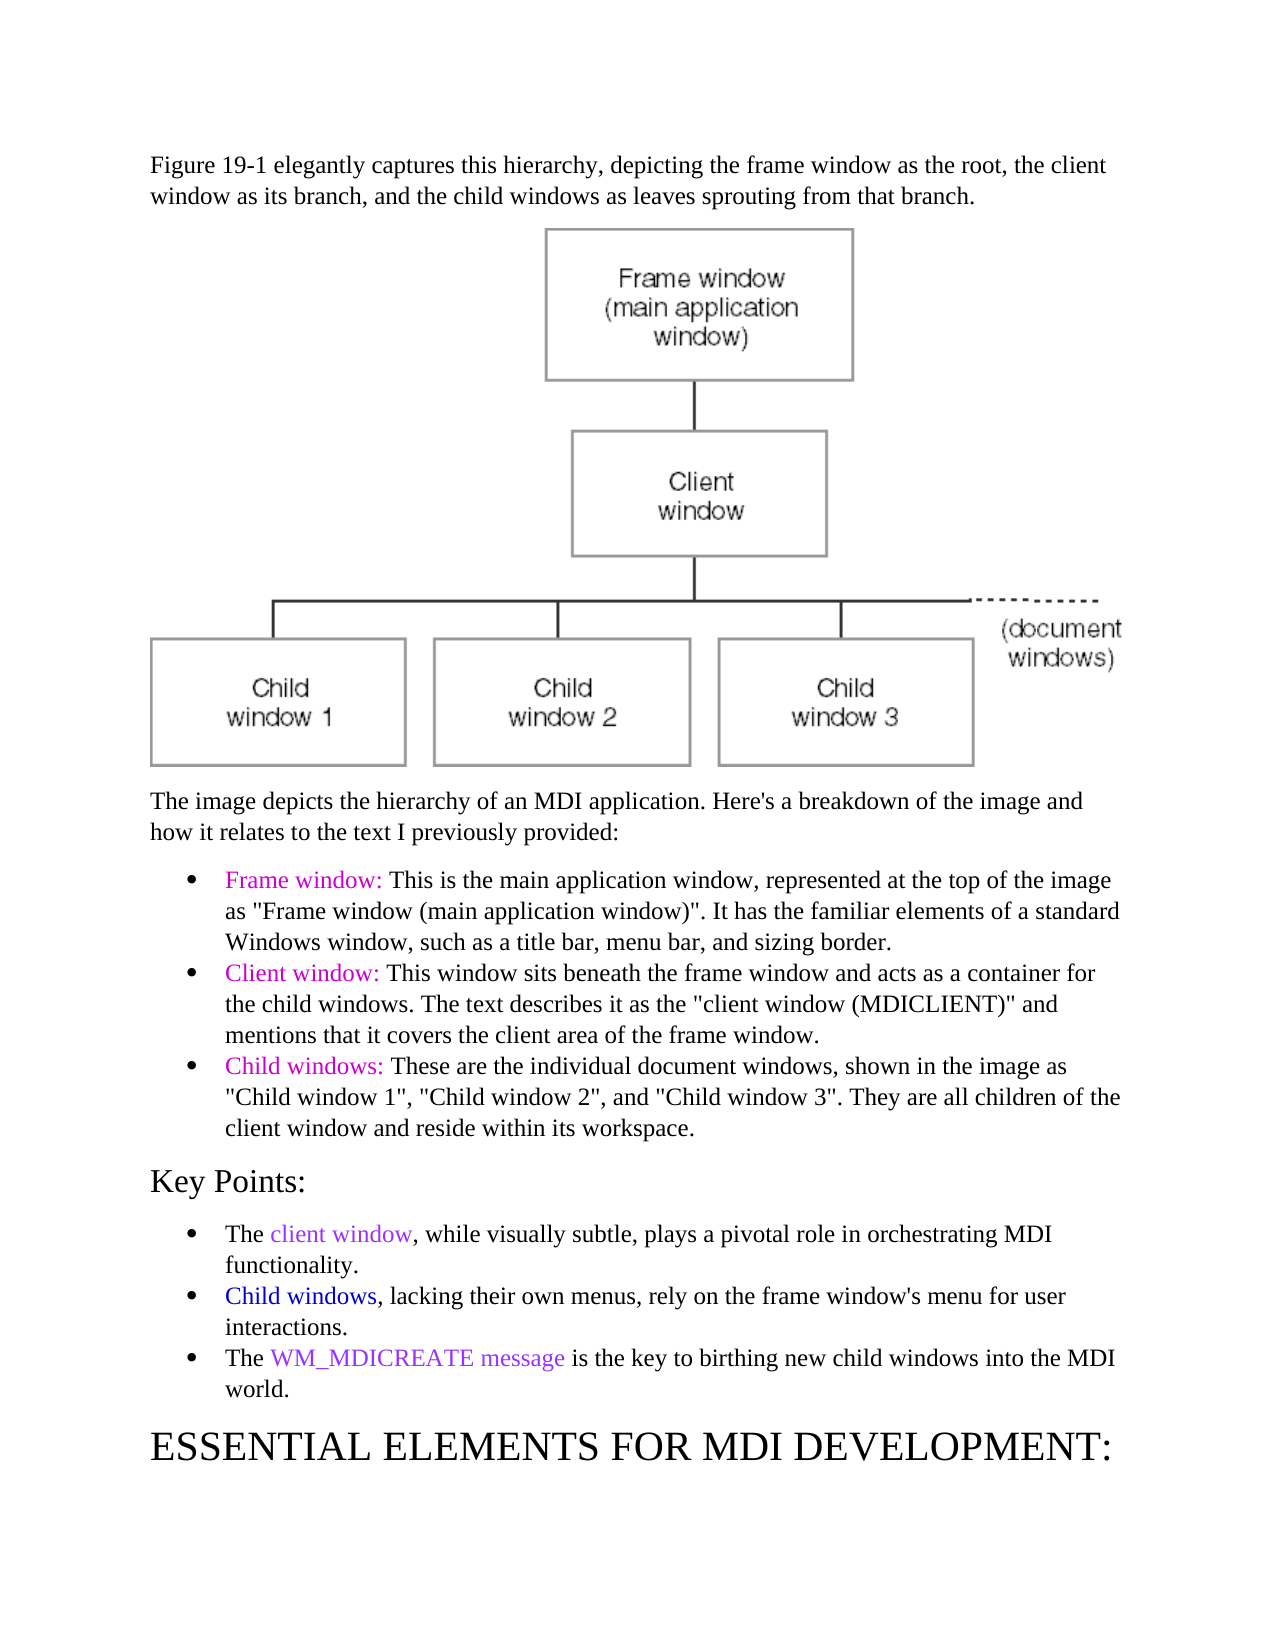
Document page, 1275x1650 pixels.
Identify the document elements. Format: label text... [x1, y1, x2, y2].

list Client window: This window sits beneath the frame window and acts as a container for the child windows. The text describes it as the "client window (MDICLIENT)" and mentions that it covers the client area of the frame window. [187, 958, 1125, 1049]
text The image depicts the hierarchy of an MDI application. Here's a breakdown of the image and how it relates to the text I previously provided: [150, 786, 1125, 846]
list Frame window: This is the main application window, represented at the top of the image as "Frame window (main application window)". It has the familiar elements of a standard Windows window, such as a title bar, menu bar, and sizing border. [187, 865, 1125, 956]
list Child windows: These are the individual document windows, shown in the image as "Child window 1", "Child window 2", and "Child window 3". They are all children of the client window and reside within its workspace. [187, 1051, 1125, 1142]
list The client window, while visually subtle, plays a pivotal role in orchestrating MDI functionality. [187, 1219, 1125, 1279]
text ESSENTIAL ELEMENTS FOR MDI DEVELOPMENT: [150, 1422, 1125, 1470]
text Figure 19-1 elegantly captures this hierarchy, depicting the frame window as the root, the client window as its branch, and the child windows as leaves sprouting from that branch. [150, 150, 1125, 210]
list Child windows, lacking their own menus, rely on the frame window's menu for user interactions. [187, 1281, 1125, 1341]
picture [150, 228, 1125, 767]
text Key Points: [150, 1161, 1125, 1199]
list The WM_MDICREATE message is the key to birthing new child windows into the MDI world. [187, 1343, 1125, 1403]
